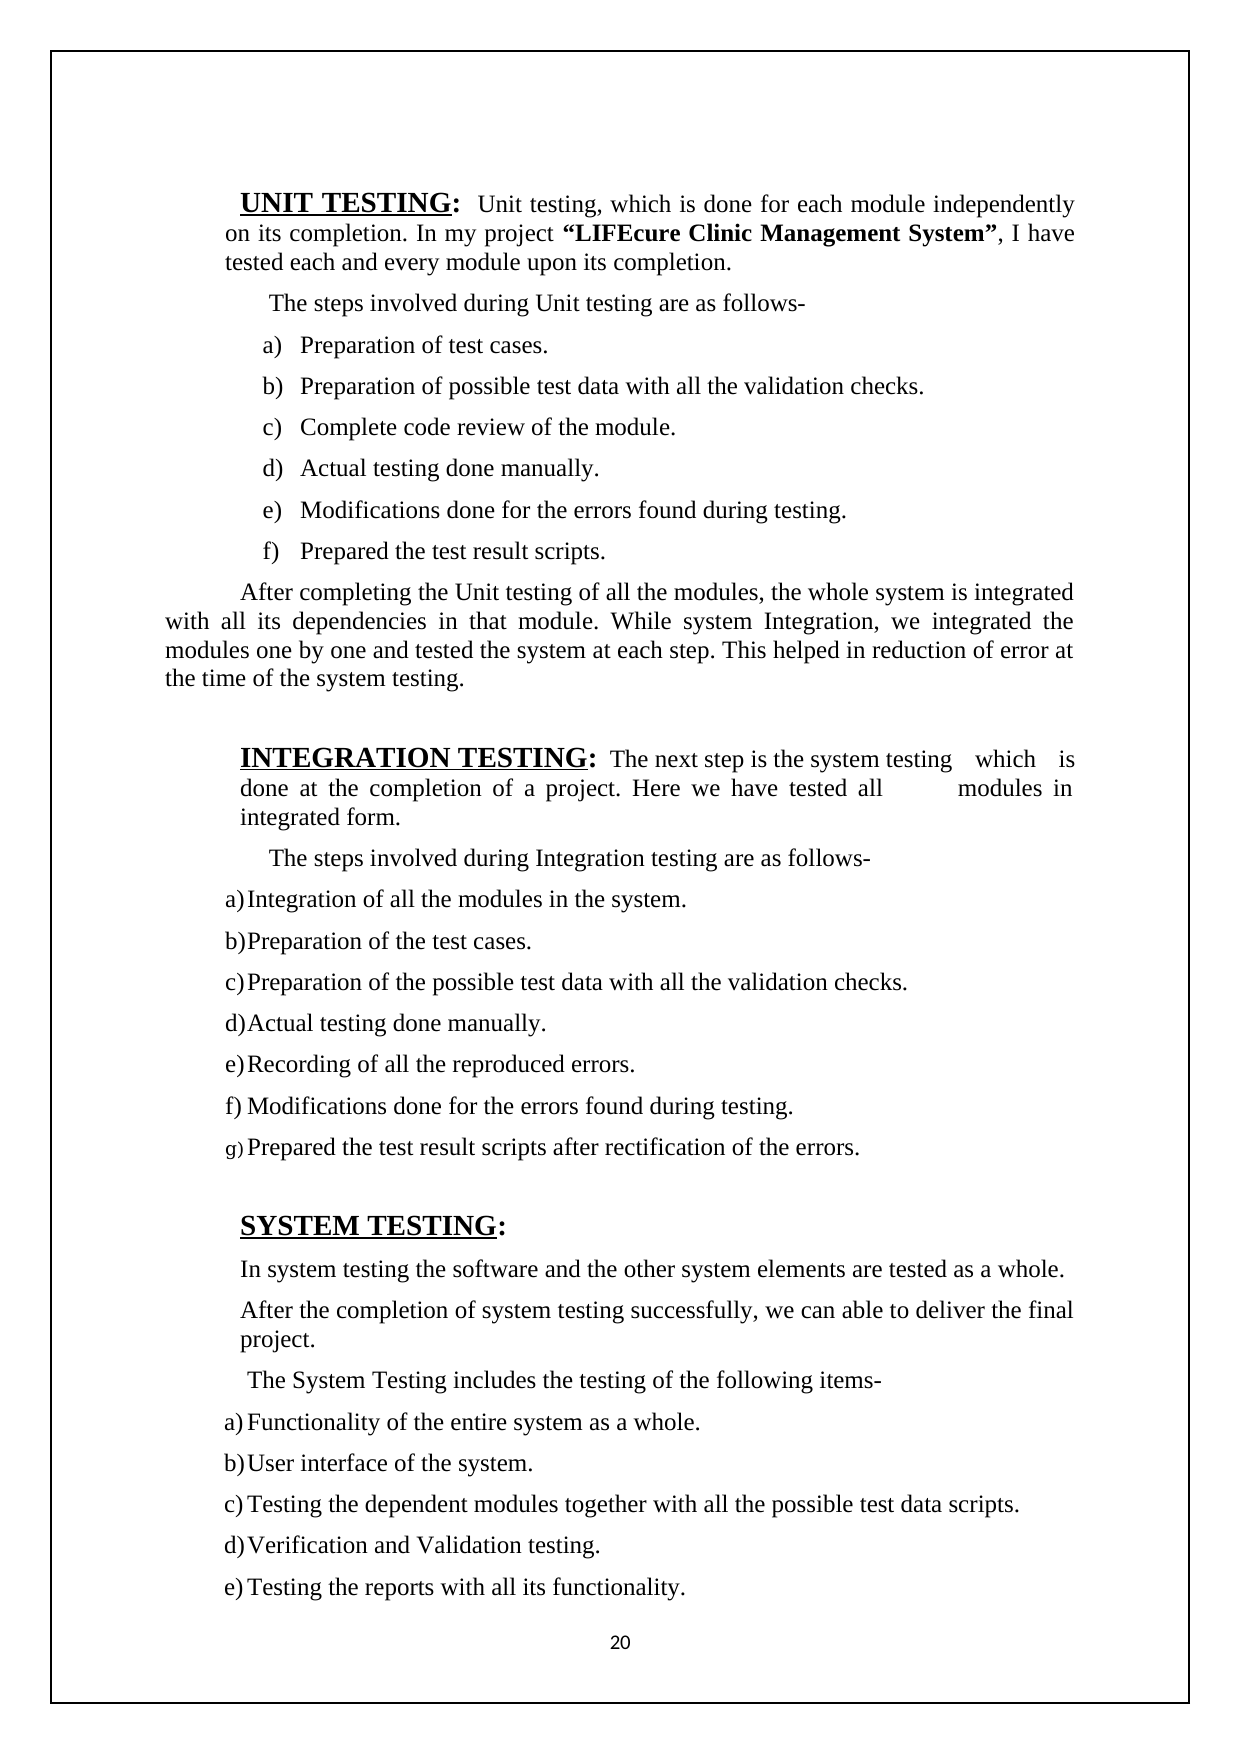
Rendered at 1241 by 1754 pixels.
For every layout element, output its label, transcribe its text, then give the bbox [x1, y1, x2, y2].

list Functionality of the entire system as a whole. [224, 1407, 1075, 1436]
text UNIT TESTING: Unit testing, which is done for each module independently on its completion. In my project “LIFEcure Clinic Management System”, I have tested each and every module upon its completion. [225, 185, 1075, 276]
list Preparation of the test cases. [225, 926, 1075, 954]
list Preparation of test cases. [165, 330, 1075, 358]
list Actual testing done manually. [225, 1008, 1075, 1037]
text SYSTEM TESTING: [240, 1208, 1075, 1242]
list Recording of all the reproduced errors. [225, 1049, 1075, 1078]
list Testing the dependent modules together with all the possible test data scripts. [224, 1489, 1075, 1518]
list Prepared the test result scripts after rectification of the errors. [225, 1132, 1075, 1161]
list Preparation of the possible test data with all the validation checks. [225, 967, 1075, 996]
list Modifications done for the errors found during testing. [165, 495, 1075, 523]
list Modifications done for the errors found during testing. [225, 1091, 1075, 1119]
list Testing the reports with all its functionality. [224, 1572, 1075, 1601]
text In system testing the software and the other system elements are tested as a whole. [240, 1254, 1075, 1283]
text After completing the Unit testing of all the modules, the whole system is integrated with all its dependencies in that module. While system Integration, we integrated the modules one by one and tested the system at each step. This helped in reduction of error at the time of the system testing. [165, 577, 1075, 692]
list Integration of all the modules in the system. [225, 884, 1075, 913]
list Prepared the test result scripts. [165, 536, 1075, 565]
text After the completion of system testing successfully, we can able to deliver the final project. [240, 1296, 1075, 1353]
text INTEGRATION TESTING: The next step is the system testing which is done at the completion of a project. Here we have tested all modules in integrated form. [240, 740, 1075, 831]
text The steps involved during Unit testing are as follows- [165, 288, 1075, 317]
text The steps involved during Integration testing are as follows- [165, 843, 1075, 872]
list Preparation of possible test data with all the validation checks. [165, 371, 1075, 400]
list Complete code review of the module. [165, 412, 1075, 441]
list Actual testing done manually. [165, 453, 1075, 482]
list User interface of the system. [224, 1448, 1075, 1477]
list Verification and Validation testing. [224, 1531, 1075, 1559]
text The System Testing includes the testing of the following items- [150, 1366, 1075, 1394]
